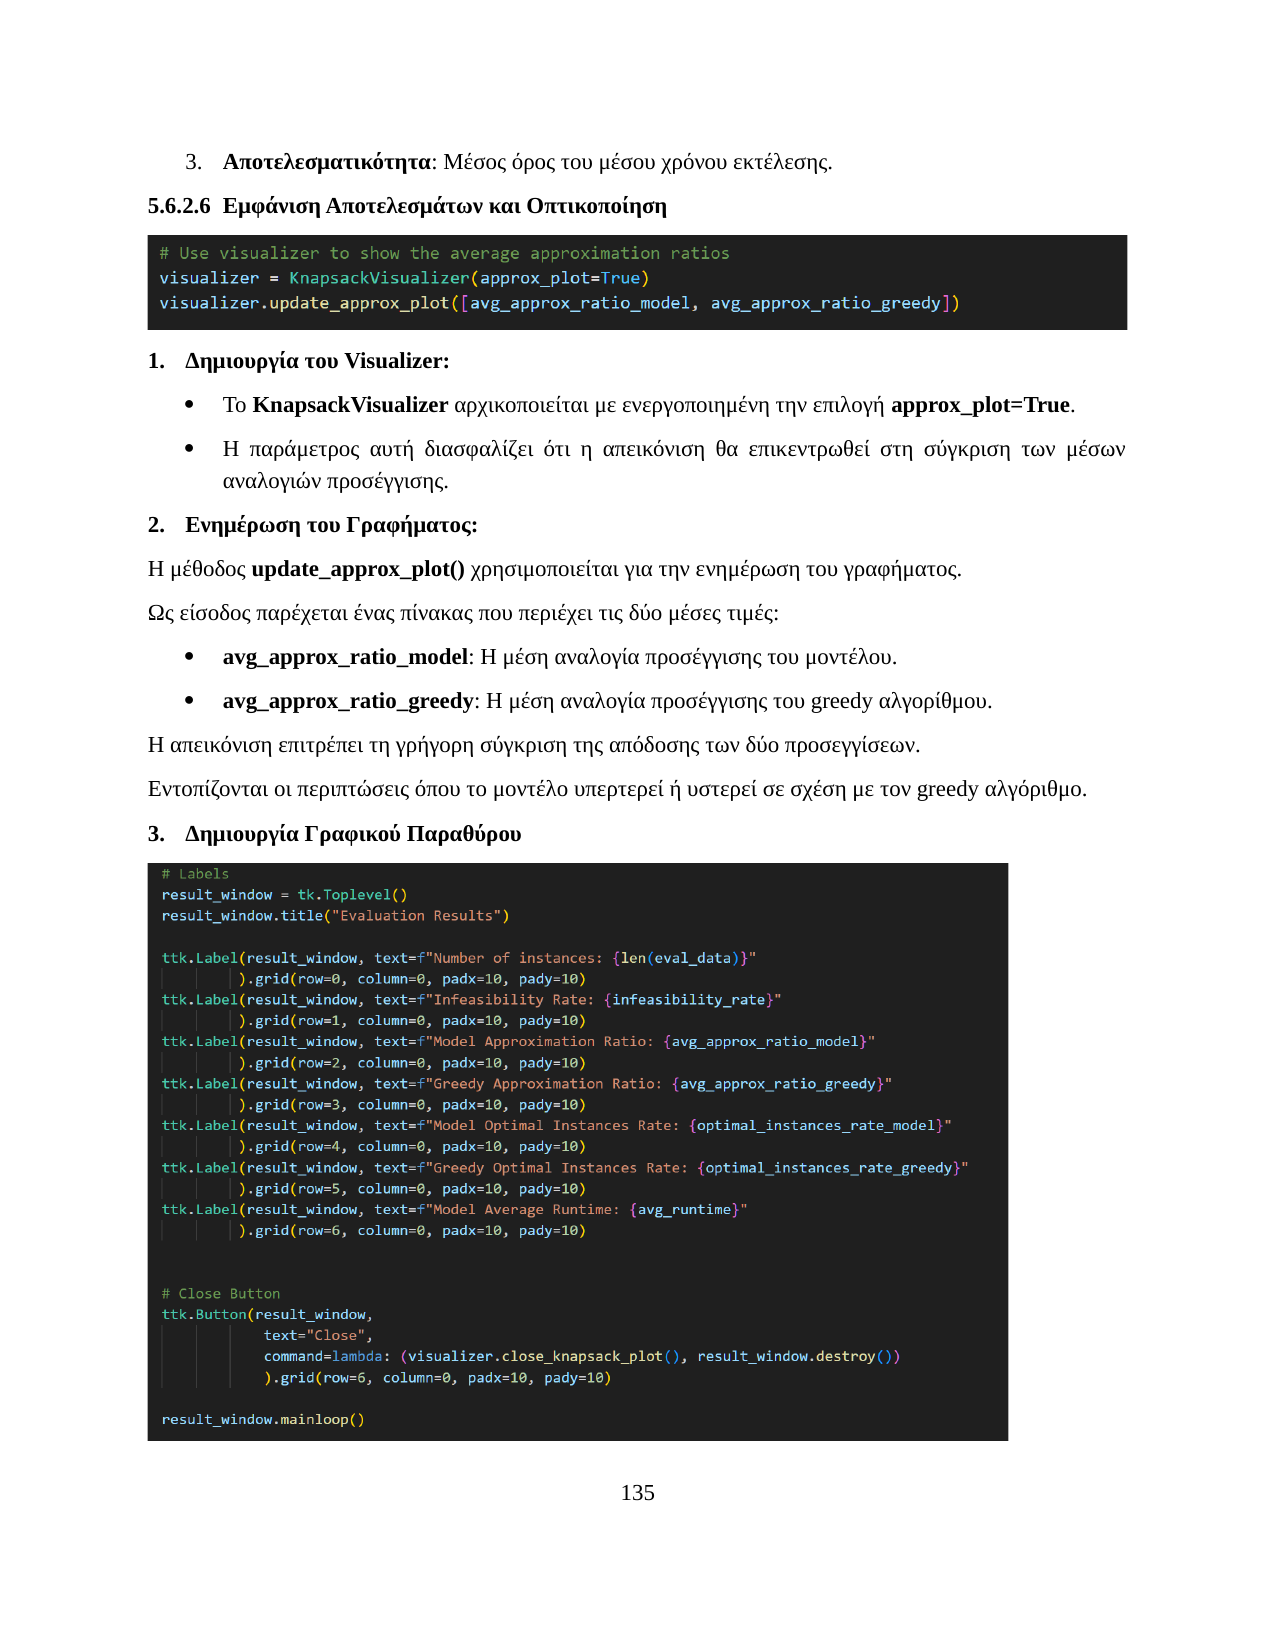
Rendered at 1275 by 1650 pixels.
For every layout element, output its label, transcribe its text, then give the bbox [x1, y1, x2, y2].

list avg_approx_ratio_model: Η μέση αναλογία προσέγγισης του μοντέλου. [185, 643, 1127, 670]
text Η απεικόνιση επιτρέπει τη γρήγορη σύγκριση της απόδοσης των δύο προσεγγίσεων. [148, 731, 1127, 758]
list Η παράμετρος αυτή διασφαλίζει ότι η απεικόνιση θα επικεντρωθεί στη σύγκριση των μέσων αναλογιών προσέγγισης. [185, 436, 1127, 493]
list Δημιουργία του Visualizer: [148, 347, 1127, 374]
list Δημιουργία Γραφικού Παραθύρου [148, 819, 1127, 846]
subtitle Εμφάνιση Αποτελεσμάτων και Οπτικοποίηση [148, 192, 1127, 218]
text Ως είσοδος παρέχεται ένας πίνακας που περιέχει τις δύο μέσες τιμές: [148, 599, 1127, 626]
text Η μέθοδος update_approx_plot() χρησιμοποιείται για την ενημέρωση του γραφήματος. [148, 555, 1127, 582]
list Αποτελεσματικότητα: Μέσος όρος του μέσου χρόνου εκτέλεσης. [185, 148, 1127, 174]
text Εντοπίζονται οι περιπτώσεις όπου το μοντέλο υπερτερεί ή υστερεί σε σχέση με τον greedy αλγόριθμο. [148, 776, 1127, 802]
picture [147, 235, 1128, 330]
list Ενημέρωση του Γραφήματος: [148, 511, 1127, 537]
list Το KnapsackVisualizer αρχικοποιείται με ενεργοποιημένη την επιλογή approx_plot=True. [185, 391, 1127, 418]
list avg_approx_ratio_greedy: Η μέση αναλογία προσέγγισης του greedy αλγορίθμου. [185, 687, 1127, 714]
picture [147, 863, 1009, 1441]
